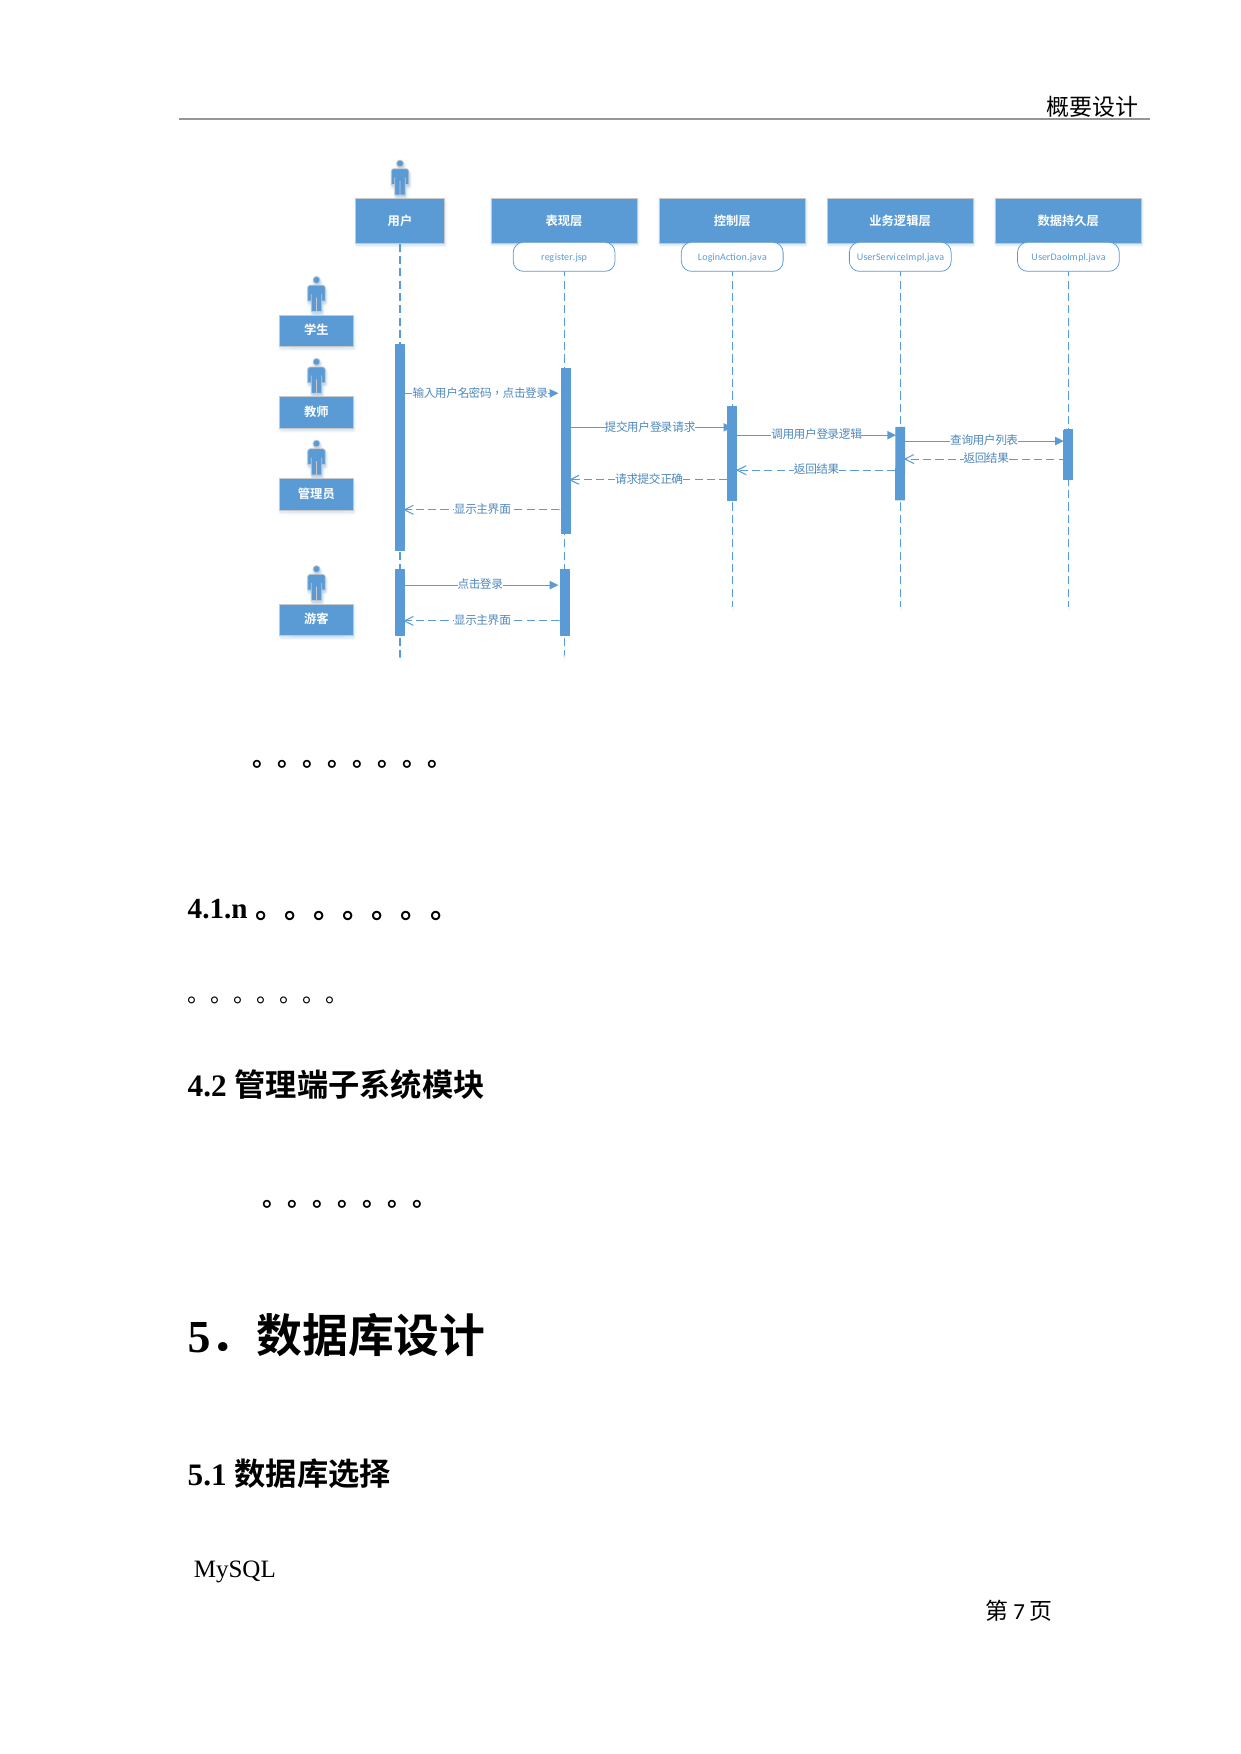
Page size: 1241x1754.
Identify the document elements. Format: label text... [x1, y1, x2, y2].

subtitle 5．数据库设计 [187, 1283, 1053, 1381]
subtitle 5.1 数据库选择 [187, 1439, 1053, 1504]
list 。。。。。。。。 [252, 723, 1053, 788]
text 。。。。。。。 [187, 960, 1053, 1025]
list 。。。。。。。 [262, 1163, 1053, 1228]
subtitle 4.1.n 。。。。。。。 [187, 874, 1053, 939]
text MySQL [187, 1552, 1053, 1584]
subtitle 4.2 管理端子系统模块 [187, 1051, 1053, 1116]
